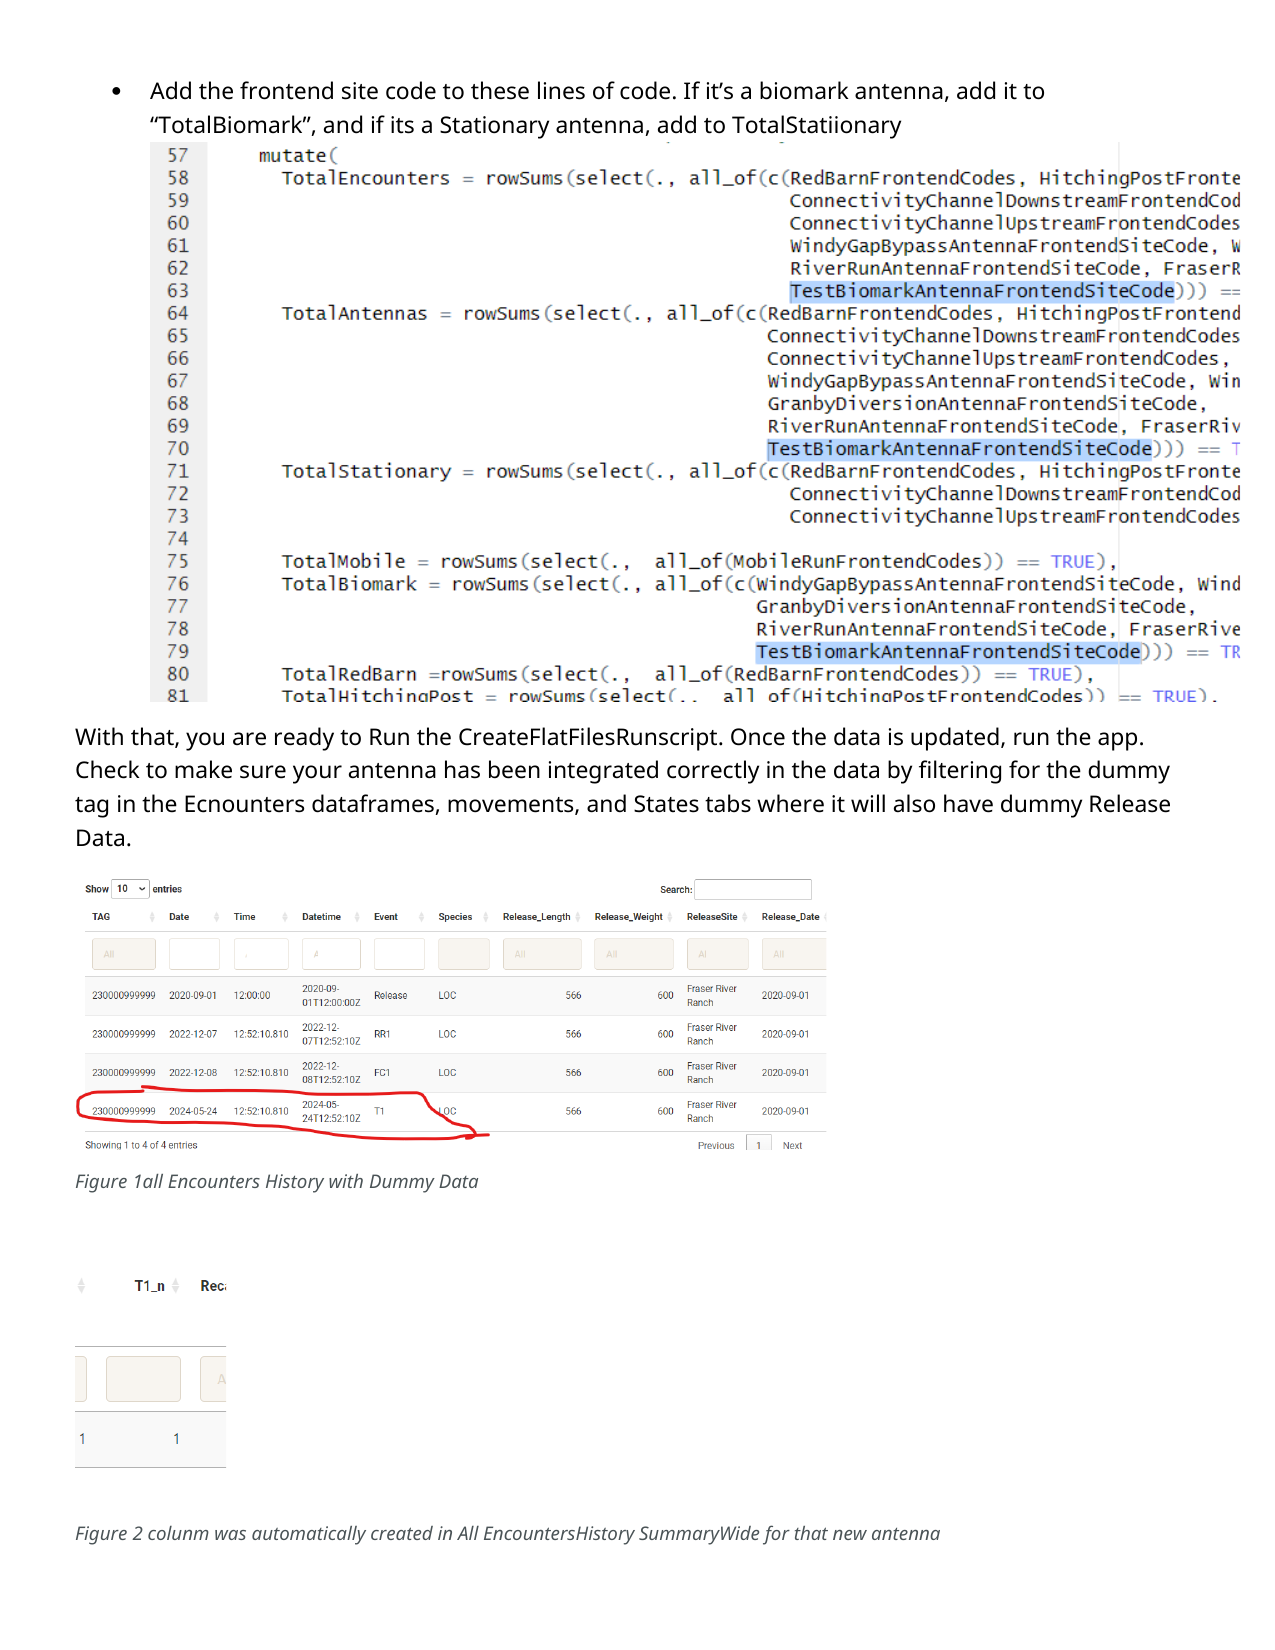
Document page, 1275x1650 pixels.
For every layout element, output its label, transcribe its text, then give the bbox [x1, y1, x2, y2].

picture [150, 142, 1241, 702]
text Figure colunm was automatically created in All EncountersHistory SummaryWide for that new antenna [75, 1521, 1200, 1546]
text Figure all Encounters History with Dummy Data [75, 1169, 1200, 1194]
picture [75, 872, 827, 1150]
text With that, you are ready to Run the CreateFlatFilesRunscript. Once the data is updated, run the app. Check to make sure your antenna has been integrated correctly in the data by filtering for the dummy tag in the Ecnounters dataframes, movements, and States tabs where it will also have dummy Release Data. [75, 720, 1200, 853]
picture [75, 1215, 227, 1502]
